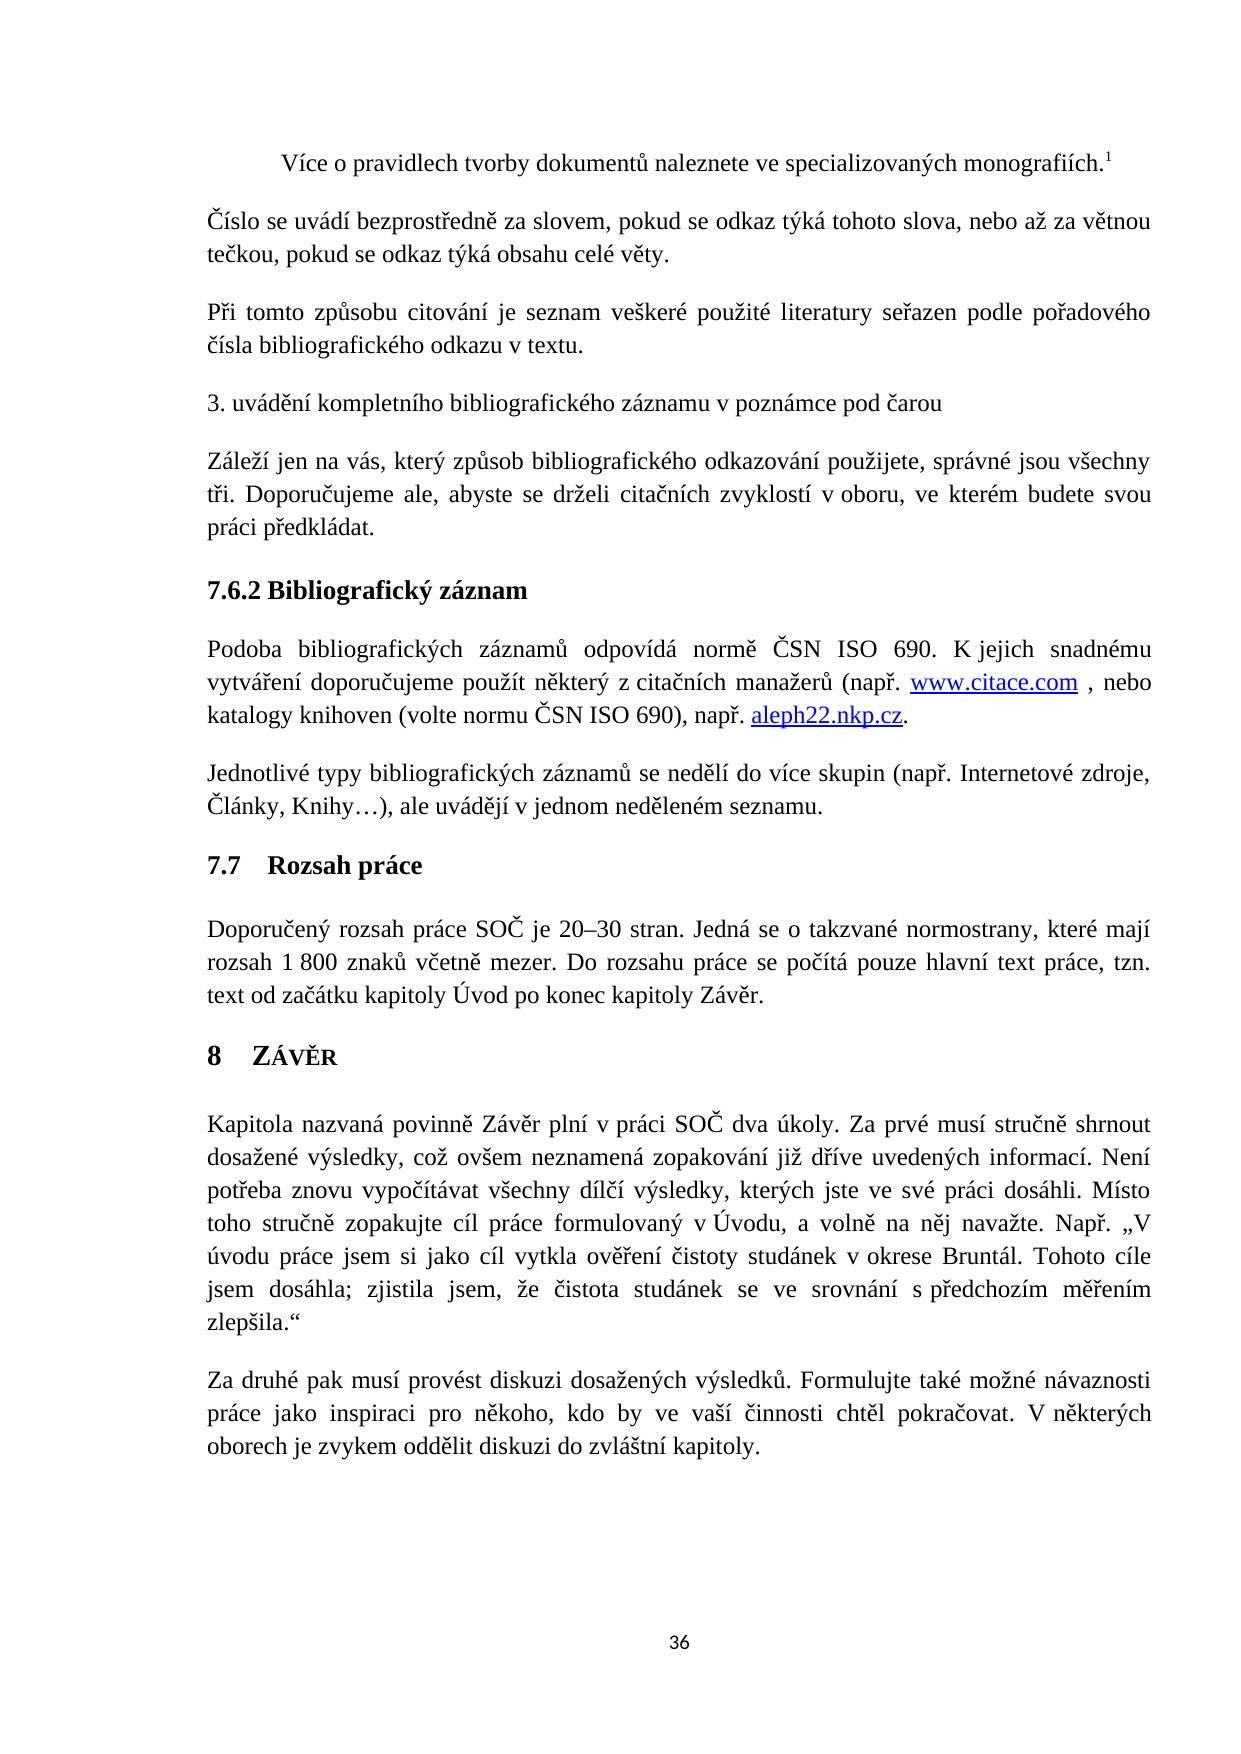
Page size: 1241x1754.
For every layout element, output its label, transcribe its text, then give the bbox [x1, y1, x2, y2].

text Při tomto způsobu citování je seznam veškeré použité literatury seřazen podle pořadového čísla bibliografického odkazu v textu. [207, 297, 1152, 358]
subtitle Rozsah práce [207, 849, 1152, 881]
subtitle Bibliografický záznam [207, 574, 1152, 605]
text Více o pravidlech tvorby dokumentů naleznete ve specializovaných monografiích.1 [281, 148, 1152, 176]
text Za druhé pak musí provést diskuzi dosažených výsledků. Formulujte také možné návaznosti práce jako inspiraci pro někoho, kdo by ve vaší činnosti chtěl pokračovat. V některých oborech je zvykem oddělit diskuzi do zvláštní kapitoly. [207, 1365, 1152, 1460]
text Kapitola nazvaná povinně Závěr plní v práci SOČ dva úkoly. Za prvé musí stručně shrnout dosažené výsledky, což ovšem neznamená zopakování již dříve uvedených informací. Není potřeba znovu vypočítávat všechny dílčí výsledky, kterých jste ve své práci dosáhli. Místo toho stručně zopakujte cíl práce formulovaný v Úvodu, a volně na něj navažte. Např. „V úvodu práce jsem si jako cíl vytkla ověření čistoty studánek v okrese Bruntál. Tohoto cíle jsem dosáhla; zjistila jsem, že čistota studánek se ve srovnání s předchozím měřením zlepšila.“ [207, 1109, 1152, 1336]
text Doporučený rozsah práce SOČ je 20–30 stran. Jedná se o takzvané normostrany, které mají rozsah 1 800 znaků včetně mezer. Do rozsahu práce se počítá pouze hlavní text práce, tzn. text od začátku kapitoly Úvod po konec kapitoly Závěr. [207, 914, 1152, 1009]
text Podoba bibliografických záznamů odpovídá normě ČSN ISO 690. K jejich snadnému vytváření doporučujeme použít některý z citačních manažerů (např. www.citace.com , nebo katalogy knihoven (volte normu ČSN ISO 690), např. aleph22.nkp.cz. [207, 634, 1152, 729]
text Jednotlivé typy bibliografických záznamů se nedělí do více skupin (např. Internetové zdroje, Články, Knihy…), ale uvádějí v jednom neděleném seznamu. [207, 758, 1152, 820]
text Číslo se uvádí bezprostředně za slovem, pokud se odkaz týká tohoto slova, nebo až za větnou tečkou, pokud se odkaz týká obsahu celé věty. [207, 206, 1152, 267]
subtitle Závěr [207, 1038, 1152, 1072]
text Záleží jen na vás, který způsob bibliografického odkazování použijete, správné jsou všechny tři. Doporučujeme ale, abyste se drželi citačních zvyklostí v oboru, ve kterém budete svou práci předkládat. [207, 446, 1152, 541]
text 3. uvádění kompletního bibliografického záznamu v poznámce pod čarou [207, 388, 1152, 417]
